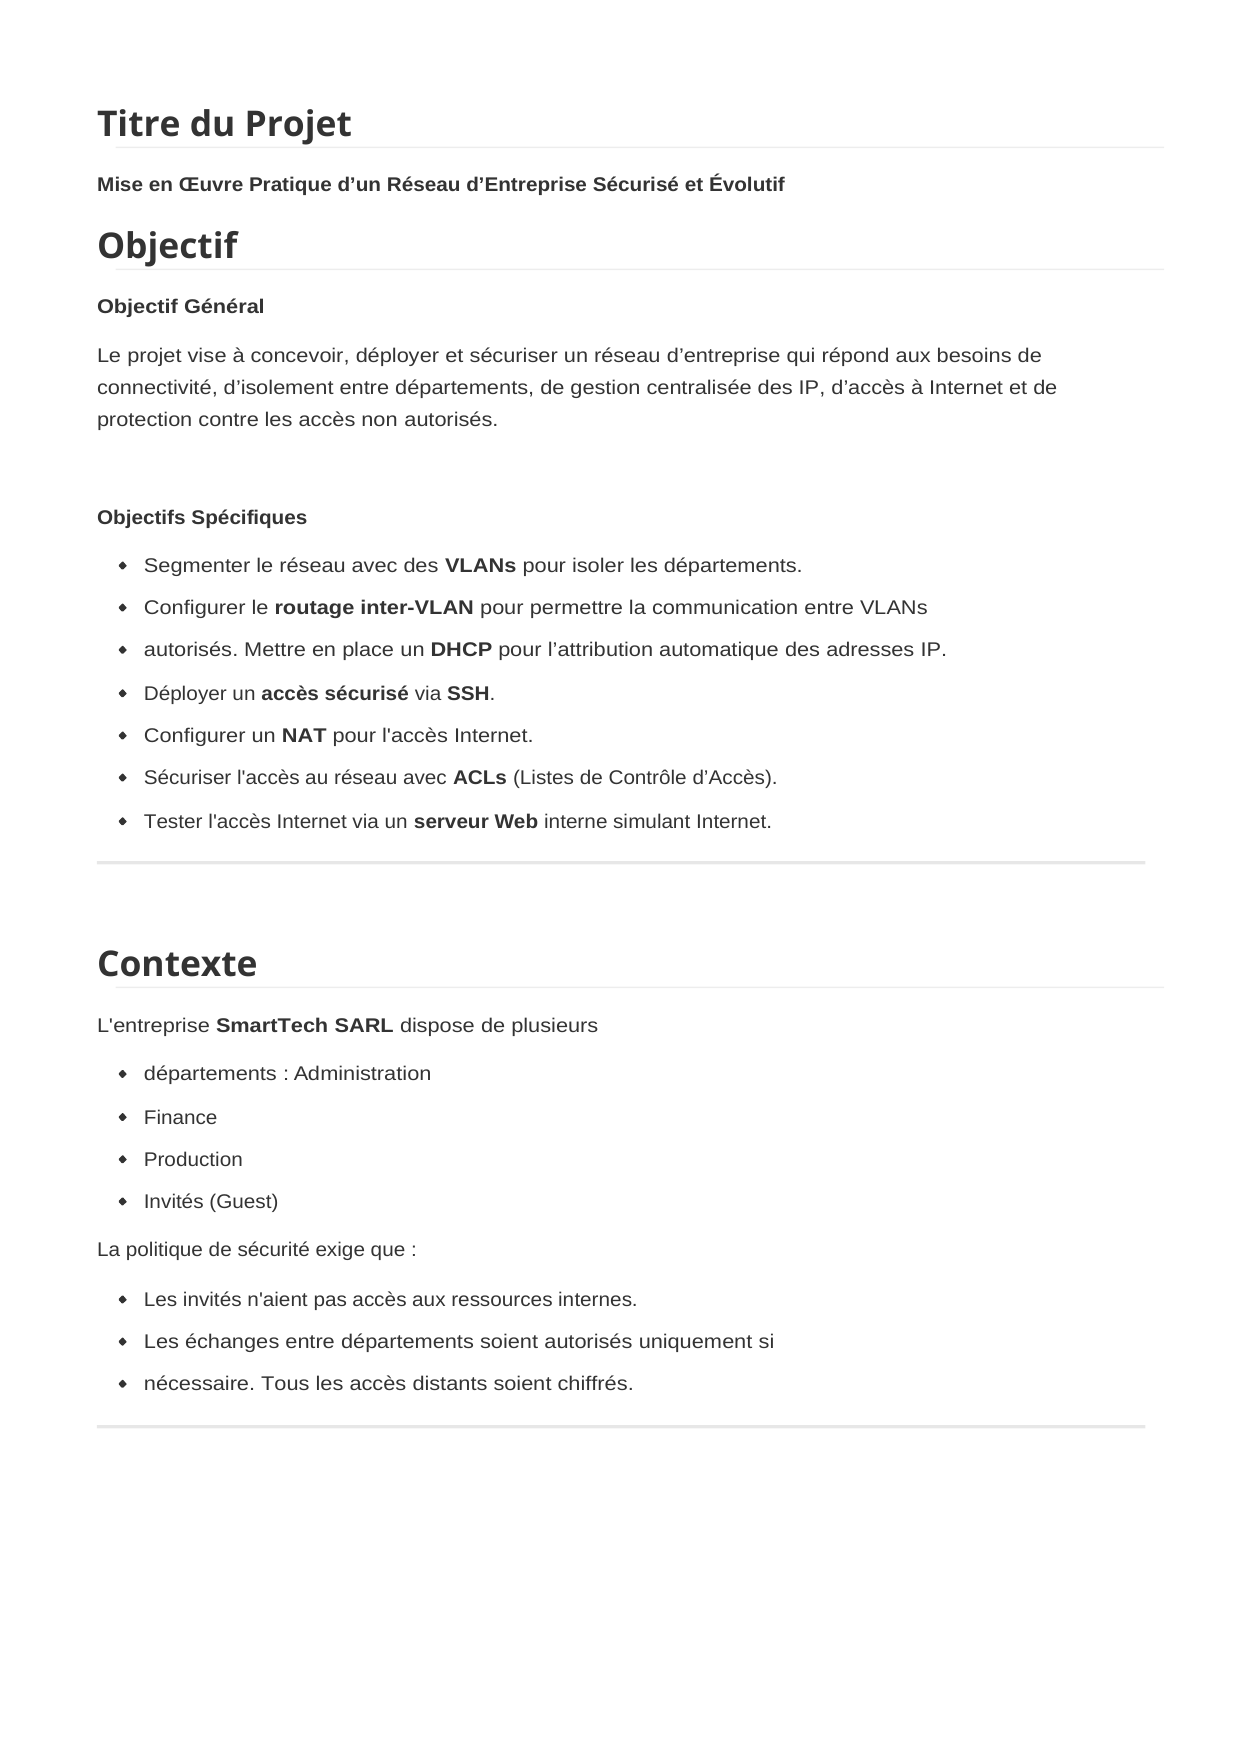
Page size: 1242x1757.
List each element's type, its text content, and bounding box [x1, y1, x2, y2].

text Tester l'accès Internet via un serveur Web interne simulant Internet. [144, 810, 1242, 832]
text Configurer le routage inter-VLAN pour permettre la communication entre VLANs autorisés. Mettre en place un DHCP pour l’attribution automatique des adresses IP. [144, 596, 1017, 661]
text L'entreprise SmartTech SARL dispose de plusieurs départements : Administration [97, 989, 730, 1084]
text Les invités n'aient pas accès aux ressources internes. [144, 1288, 1242, 1311]
subtitle Objectif [97, 220, 1242, 269]
text Déployer un accès sécurisé via SSH. [144, 682, 1242, 704]
subtitle Titre du Projet [97, 101, 1242, 147]
text Le projet vise à concevoir, déployer et sécuriser un réseau d’entreprise qui répond aux besoins de connectivité, d’isolement entre départements, de gestion centralisée des IP, d’accès à Internet et de protection contre les accès non autorisés. [97, 344, 1146, 430]
text Objectif Général [97, 295, 1242, 318]
text La politique de sécurité exige que : [97, 1238, 1242, 1261]
text Finance Production Invités (Guest) [144, 1106, 301, 1212]
text Les échanges entre départements soient autorisés uniquement si nécessaire. Tous les accès distants soient chiffrés. [144, 1330, 876, 1395]
text Configurer un NAT pour l'accès Internet. [144, 724, 1242, 747]
subtitle Contexte [97, 938, 1242, 987]
text Objectifs Spécifiques [97, 506, 1242, 528]
text Mise en Œuvre Pratique d’un Réseau d’Entreprise Sécurisé et Évolutif [97, 173, 1242, 196]
text Sécuriser l'accès au réseau avec ACLs (Listes de Contrôle d’Accès). [144, 766, 1242, 789]
text Segmenter le réseau avec des VLANs pour isoler les départements. [144, 554, 1242, 577]
